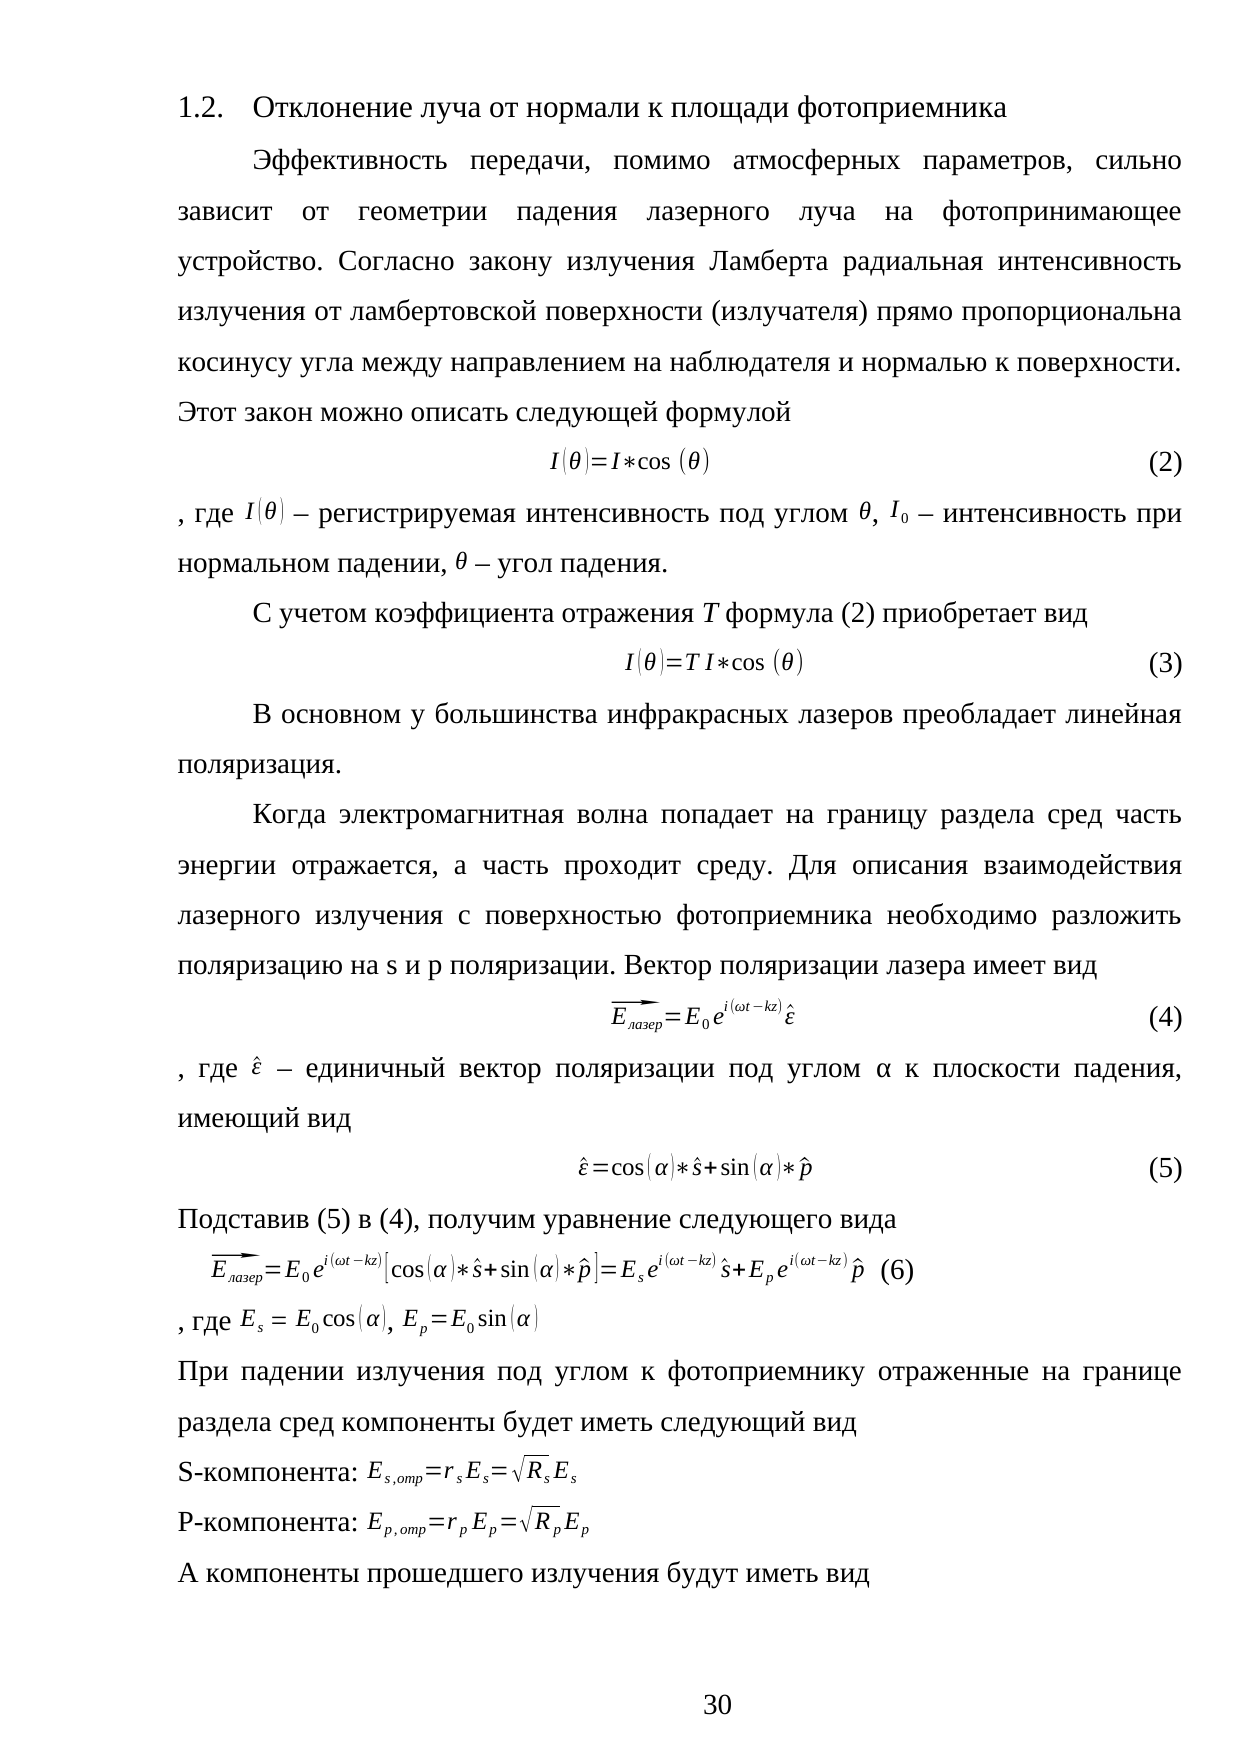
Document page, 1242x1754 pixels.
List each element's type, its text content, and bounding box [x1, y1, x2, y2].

text (6) [177, 1251, 1183, 1286]
text Когда электромагнитная волна попадает на границу раздела сред часть энергии отражается, а часть проходит среду. Для описания взаимодействия лазерного излучения с поверхностью фотоприемника необходимо разложить поляризацию на s и p поляризации. Вектор поляризации лазера имеет вид [177, 797, 1183, 981]
text P-компонента: [177, 1504, 1183, 1538]
subtitle Отклонение луча от нормали к площади фотоприемника [177, 89, 1183, 124]
text S-компонента: [177, 1454, 1183, 1488]
text (5) [177, 1150, 1183, 1184]
text А компоненты прошедшего излучения будут иметь вид [177, 1555, 1183, 1588]
text , где = , [177, 1303, 1183, 1337]
text В основном у большинства инфракрасных лазеров преобладает линейная поляризация. [177, 696, 1183, 780]
text , где – единичный вектор поляризации под углом α к плоскости падения, имеющий вид [177, 1050, 1183, 1134]
text С учетом коэффициента отражения T формула (2) приобретает вид [177, 595, 1183, 629]
text При падении излучения под углом к фотоприемнику отраженные на границе раздела сред компоненты будет иметь следующий вид [177, 1353, 1183, 1437]
text , где – регистрируемая интенсивность под углом , – интенсивность при нормальном падении, – угол падения. [177, 495, 1183, 578]
text (4) [177, 998, 1183, 1033]
text (2) [177, 444, 1183, 478]
text Эффективность передачи, помимо атмосферных параметров, сильно зависит от геометрии падения лазерного луча на фотопринимающее устройство. Согласно закону излучения Ламберта радиальная интенсивность излучения от ламбертовской поверхности (излучателя) прямо пропорциональна косинусу угла между направлением на наблюдателя и нормалью к поверхности. Этот закон можно описать следующей формулой [177, 142, 1183, 428]
text (3) [177, 646, 1183, 679]
text Подставив (5) в (4), получим уравнение следующего вида [177, 1201, 1183, 1234]
